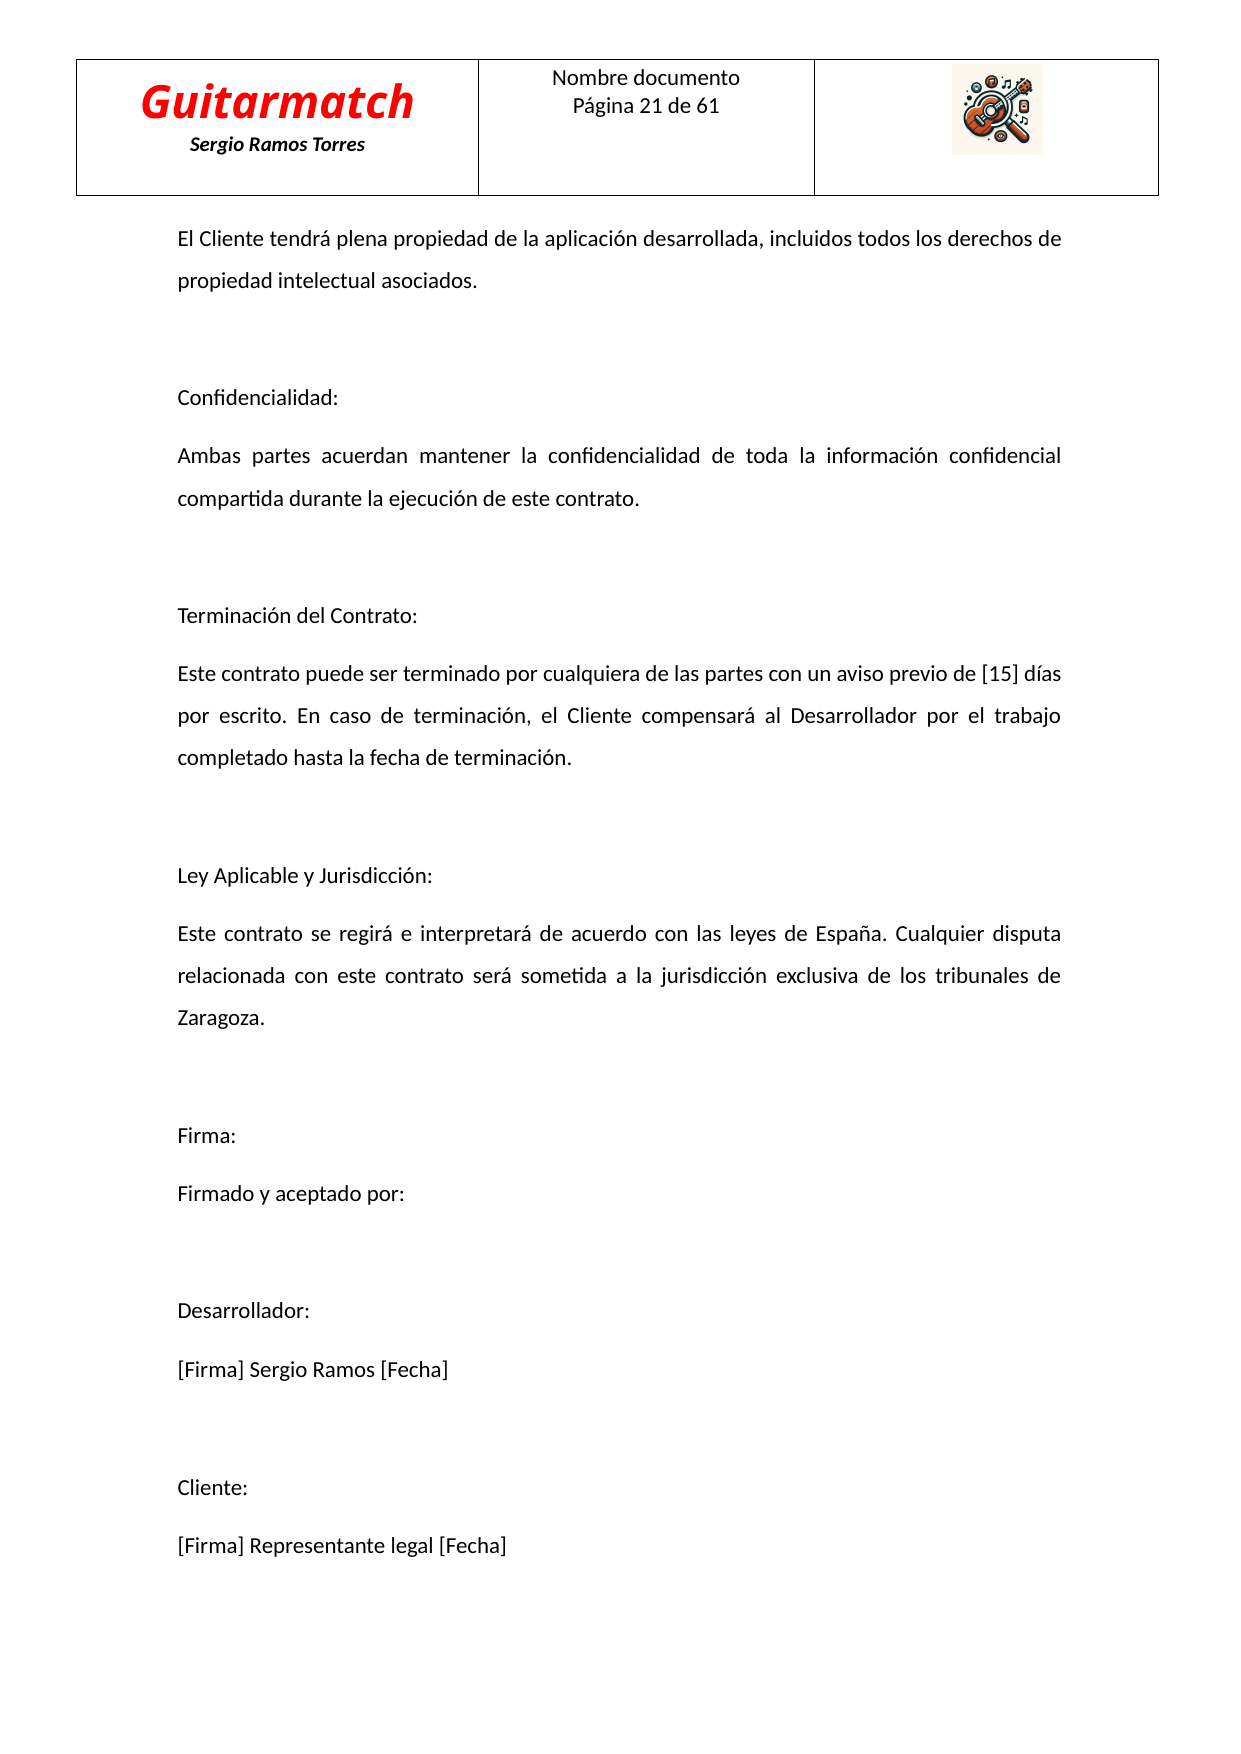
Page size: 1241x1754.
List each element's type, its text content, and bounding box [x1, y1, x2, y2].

text Firmado y aceptado por: [177, 1179, 1063, 1207]
text [Firma] Sergio Ramos [Fecha] [177, 1355, 1063, 1383]
picture [951, 63, 1043, 155]
text Cliente: [177, 1473, 1063, 1501]
text Este contrato puede ser terminado por cualquiera de las partes con un aviso previo de [15] días por escrito. En caso de terminación, el Cliente compensará al Desarrollador por el trabajo completado hasta la fecha de terminación. [177, 659, 1063, 772]
text [Firma] Representante legal [Fecha] [177, 1531, 1063, 1559]
text Terminación del Contrato: [177, 601, 1063, 629]
text Este contrato se regirá e interpretará de acuerdo con las leyes de España. Cualquier disputa relacionada con este contrato será sometida a la jurisdicción exclusiva de los tribunales de Zaragoza. [177, 919, 1063, 1031]
text Ley Aplicable y Jurisdicción: [177, 861, 1063, 889]
text Desarrollador: [177, 1297, 1063, 1325]
text Ambas partes acuerdan mantener la confidencialidad de toda la información confidencial compartida durante la ejecución de este contrato. [177, 442, 1063, 512]
text Confidencialidad: [177, 383, 1063, 411]
text El Cliente tendrá plena propiedad de la aplicación desarrollada, incluidos todos los derechos de propiedad intelectual asociados. [177, 224, 1063, 294]
text Firma: [177, 1121, 1063, 1149]
